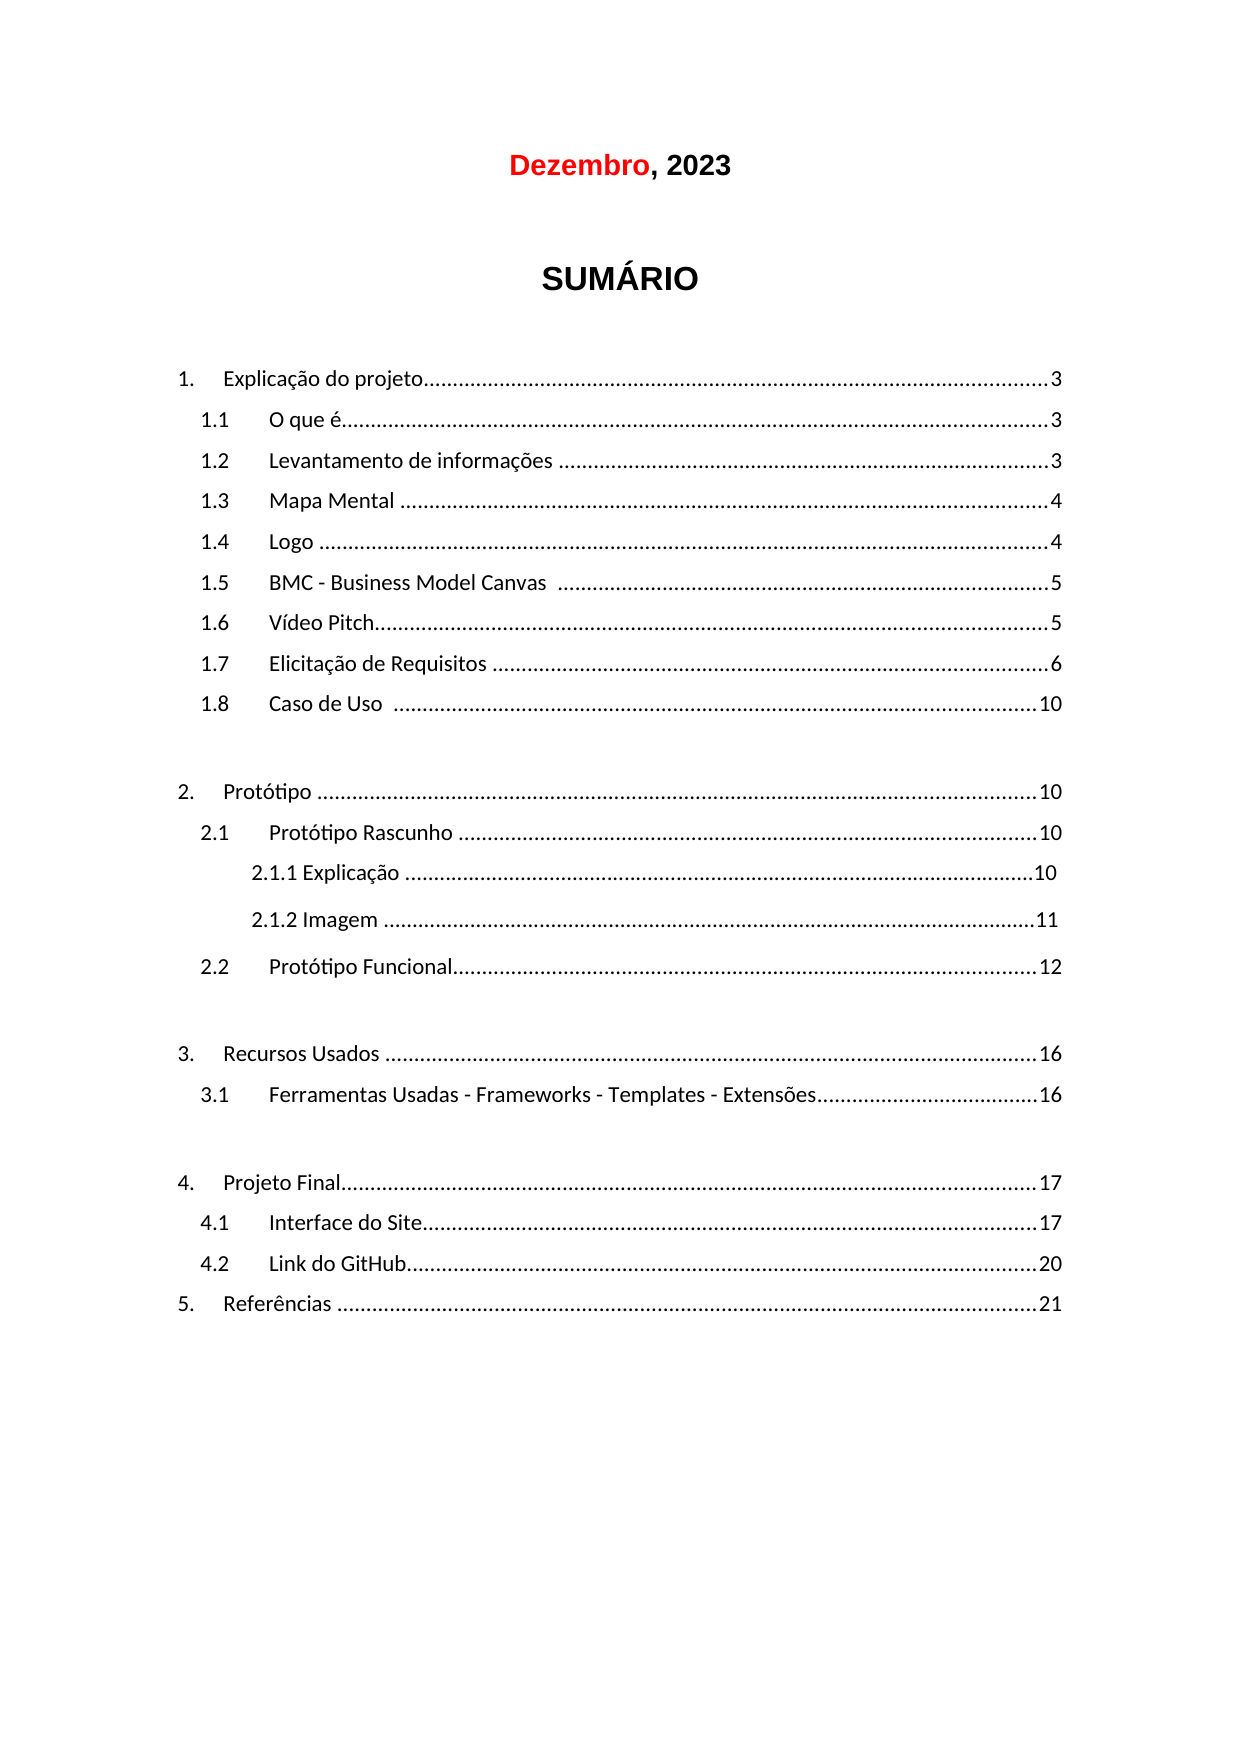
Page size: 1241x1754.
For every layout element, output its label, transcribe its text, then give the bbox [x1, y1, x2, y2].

text 1.3 Mapa Mental 4 [200, 486, 1063, 514]
text SUMÁRIO [177, 259, 1063, 297]
text 1.7 Elicitação de Requisitos 6 [200, 649, 1063, 677]
text 5. Referências 21 [177, 1289, 1063, 1317]
text 1.1 O que é 3 [200, 405, 1063, 433]
text 1.5 BMC - Business Model Canvas 5 [200, 568, 1063, 596]
text 2.2 Protótipo Funcional 12 [200, 952, 1063, 980]
text 1.8 Caso de Uso 10 [200, 689, 1063, 717]
text 4.1 Interface do Site 17 [200, 1208, 1063, 1236]
text 2.1.2 Imagem .................................................................................................................11 [177, 905, 1063, 933]
text 1.4 Logo 4 [200, 527, 1063, 555]
text 4.2 Link do GitHub 20 [200, 1249, 1063, 1277]
text 1.6 Vídeo Pitch 5 [200, 608, 1063, 636]
text Dezembro, 2023 [177, 148, 1063, 181]
text 1. Explicação do projeto 3 [177, 364, 1063, 392]
text 3.1 Ferramentas Usadas - Frameworks - Templates - Extensões 16 [200, 1080, 1063, 1108]
text 3. Recursos Usados 16 [177, 1039, 1063, 1067]
text 2.1 Protótipo Rascunho 10 [200, 818, 1063, 846]
text 2. Protótipo 10 [177, 777, 1063, 805]
text 2.1.1 Explicação .............................................................................................................10 [177, 858, 1063, 886]
text 1.2 Levantamento de informações 3 [200, 446, 1063, 474]
text 4. Projeto Final 17 [177, 1168, 1063, 1196]
